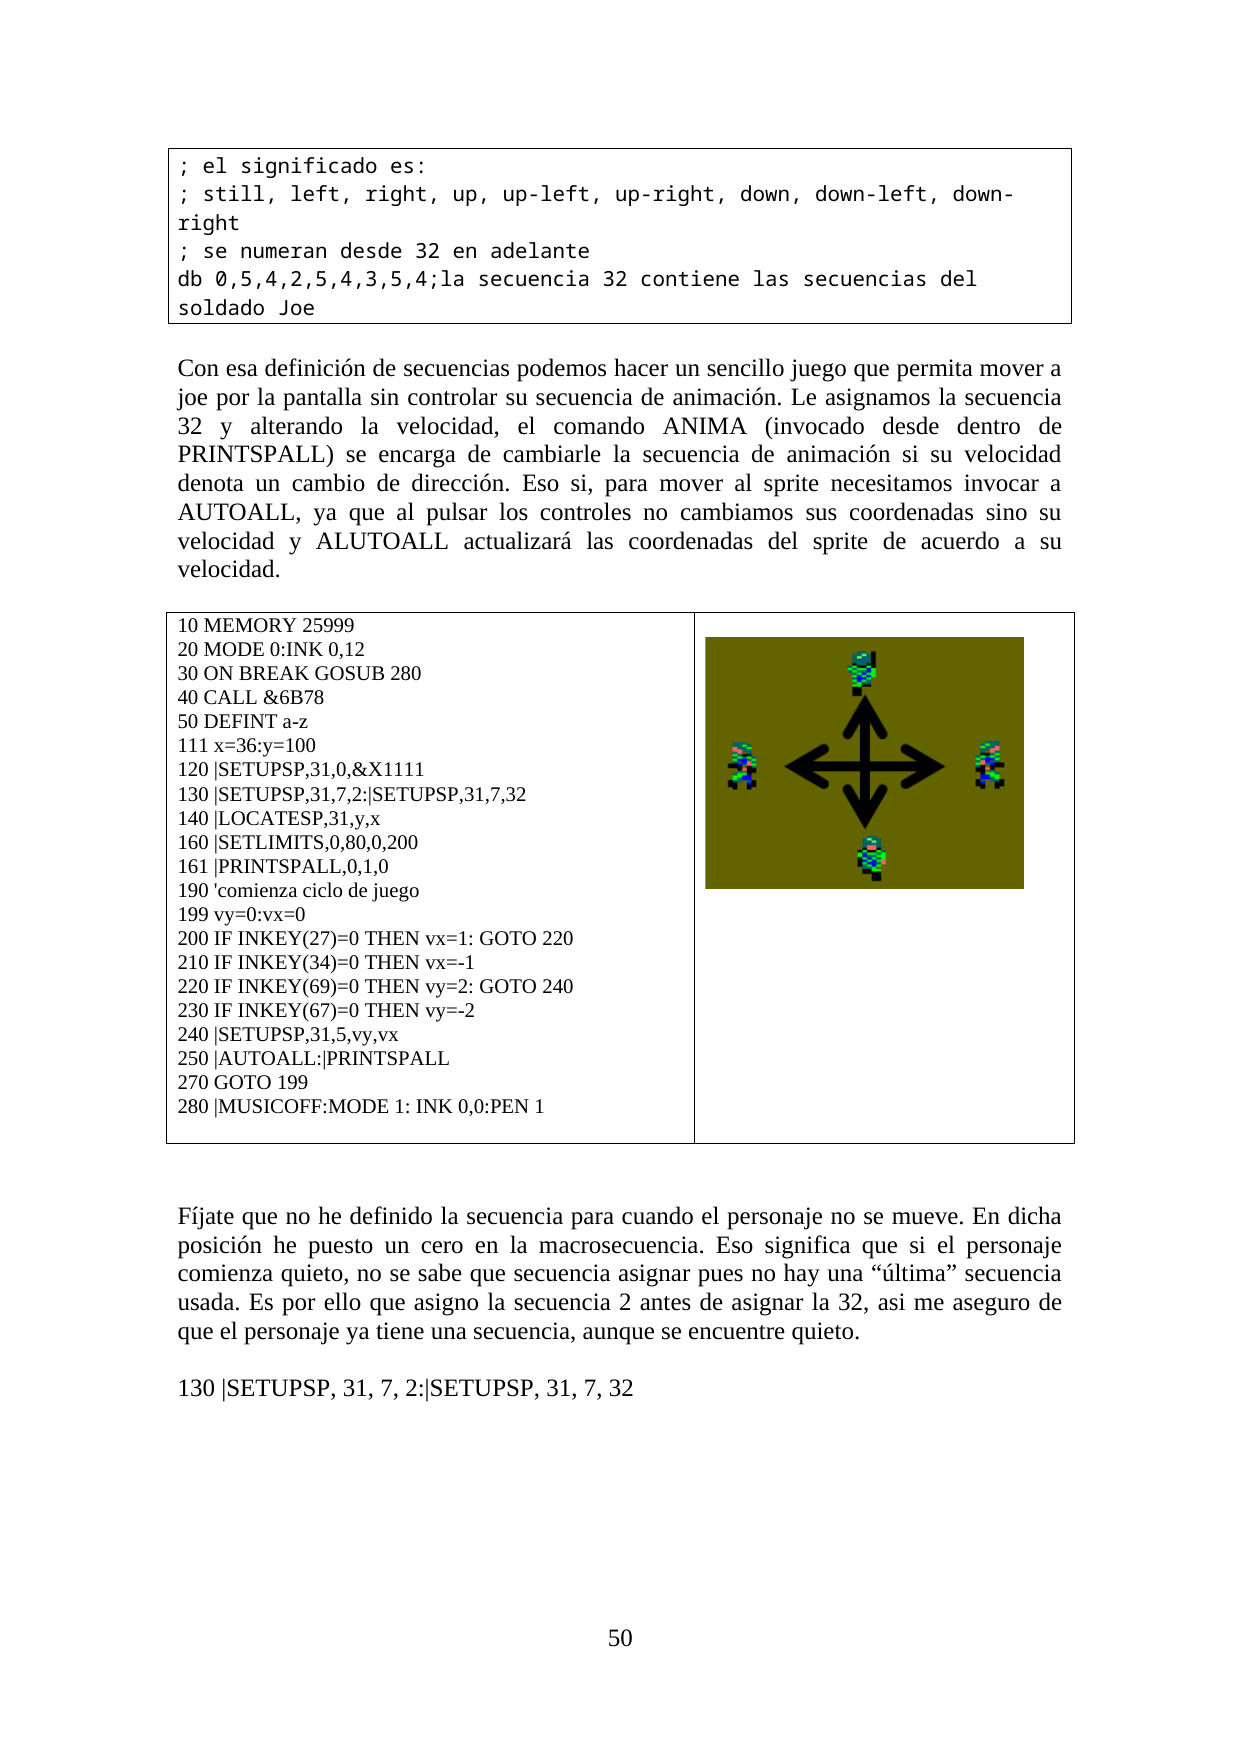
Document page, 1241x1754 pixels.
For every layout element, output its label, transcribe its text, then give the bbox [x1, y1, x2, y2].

text ; still, left, right, up, up-left, up-right, down, down-left, down-right [177, 179, 1063, 236]
text Con esa definición de secuencias podemos hacer un sencillo juego que permita mover a joe por la pantalla sin controlar su secuencia de animación. Le asignamos la secuencia 32 y alterando la velocidad, el comando ANIMA (invocado desde dentro de PRINTSPALL) se encarga de cambiarle la secuencia de animación si su velocidad denota un cambio de dirección. Eso si, para mover al sprite necesitamos invocar a AUTOALL, ya que al pulsar los controles no cambiamos sus coordenadas sino su velocidad y ALUTOALL actualizará las coordenadas del sprite de acuerdo a su velocidad. [177, 353, 1063, 583]
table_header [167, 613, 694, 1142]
text Fíjate que no he definido la secuencia para cuando el personaje no se mueve. En dicha posición he puesto un cero en la macrosecuencia. Eso significa que si el personaje comienza quieto, no se sabe que secuencia asignar pues no hay una “última” secuencia usada. Es por ello que asigno la secuencia 2 antes de asignar la 32, asi me aseguro de que el personaje ya tiene una secuencia, aunque se encuentre quieto. [177, 1201, 1063, 1345]
text db 0,5,4,2,5,4,3,5,4;la secuencia 32 contiene las secuencias del soldado Joe [169, 261, 1071, 323]
text 130 |SETUPSP, 31, 7, 2:|SETUPSP, 31, 7, 32 [177, 1373, 1063, 1402]
picture [705, 637, 1024, 889]
text ; se numeran desde 32 en adelante [177, 236, 1063, 261]
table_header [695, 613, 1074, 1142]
text ; el significado es: [169, 149, 1071, 179]
